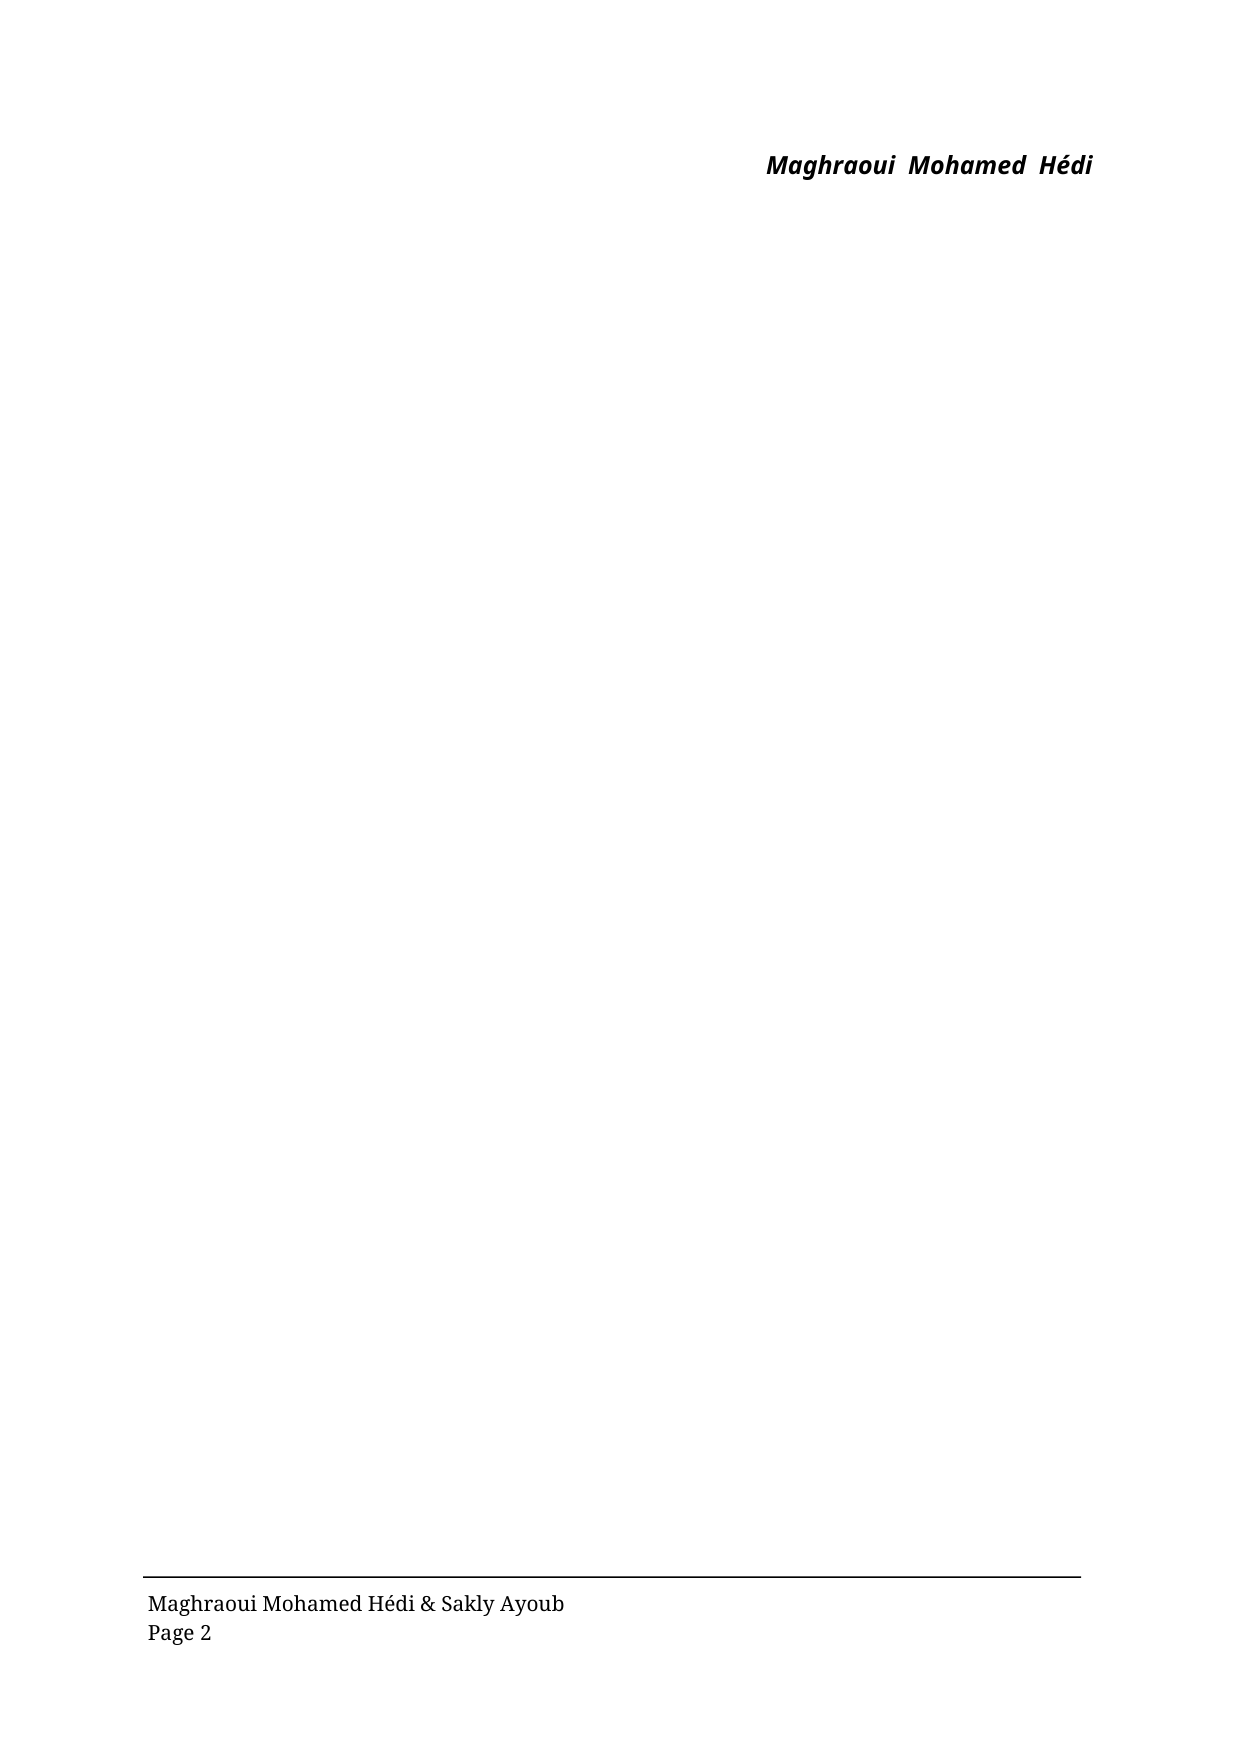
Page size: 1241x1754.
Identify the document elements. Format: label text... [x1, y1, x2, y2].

text Maghraoui Mohamed Hédi [148, 148, 1093, 182]
